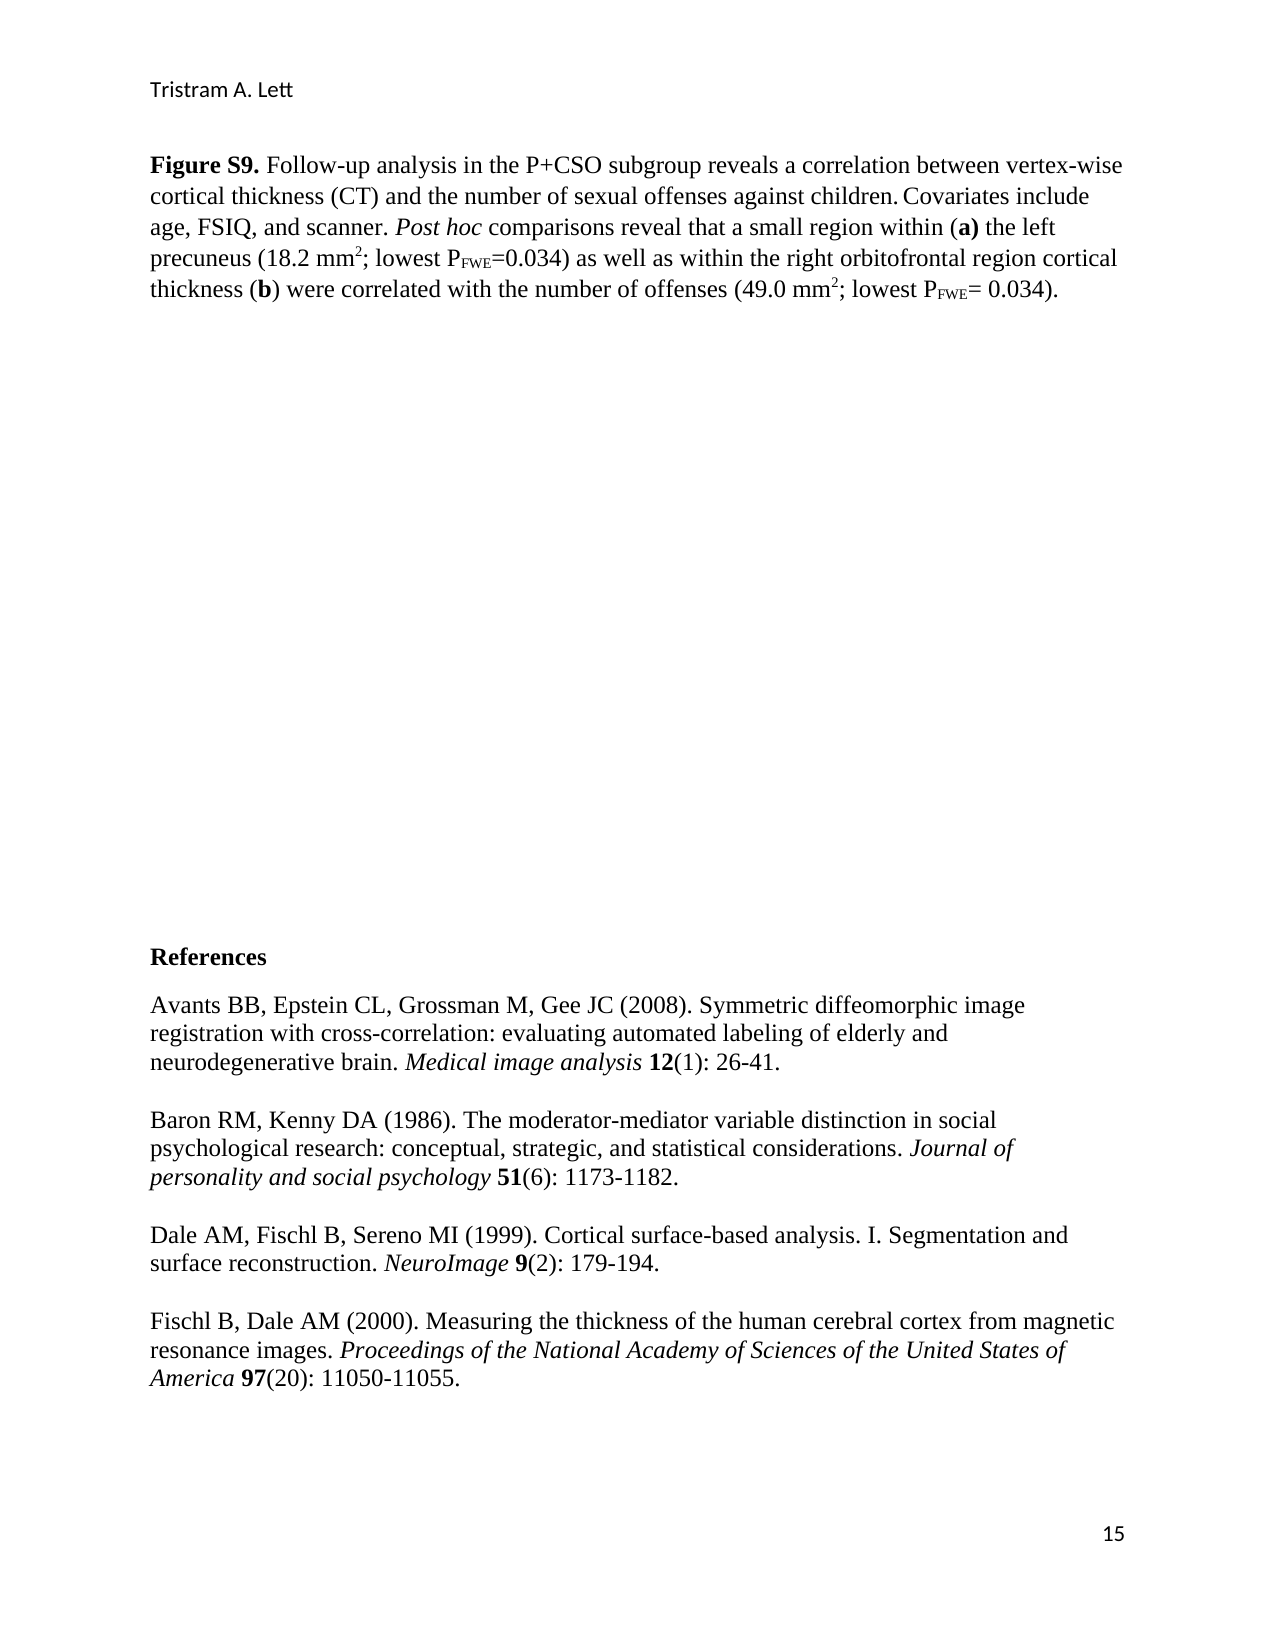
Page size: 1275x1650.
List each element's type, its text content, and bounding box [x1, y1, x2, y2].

text Fischl B, Dale AM (2000). Measuring the thickness of the human cerebral cortex from magnetic resonance images. Proceedings of the National Academy of Sciences of the United States of America 97(20): 11050-11055. [150, 1306, 1125, 1392]
text Dale AM, Fischl B, Sereno MI (1999). Cortical surface-based analysis. I. Segmentation and surface reconstruction. NeuroImage 9(2): 179-194. [150, 1220, 1125, 1277]
text Avants BB, Epstein CL, Grossman M, Gee JC (2008). Symmetric diffeomorphic image registration with cross-correlation: evaluating automated labeling of elderly and neurodegenerative brain. Medical image analysis 12(1): 26-41. [150, 990, 1125, 1076]
text Figure S9. Follow-up analysis in the P+CSO subgroup reveals a correlation between vertex-wise cortical thickness (CT) and the number of sexual offenses against children. Covariates include age, FSIQ, and scanner. Post hoc comparisons reveal that a small region within (a) the left precuneus (18.2 mm2; lowest PFWE=0.034) as well as within the right orbitofrontal region cortical thickness (b) were correlated with the number of offenses (49.0 mm2; lowest PFWE= 0.034). [150, 150, 1125, 303]
text Baron RM, Kenny DA (1986). The moderator-mediator variable distinction in social psychological research: conceptual, strategic, and statistical considerations. Journal of personality and social psychology 51(6): 1173-1182. [150, 1105, 1125, 1191]
text References [150, 942, 1125, 971]
